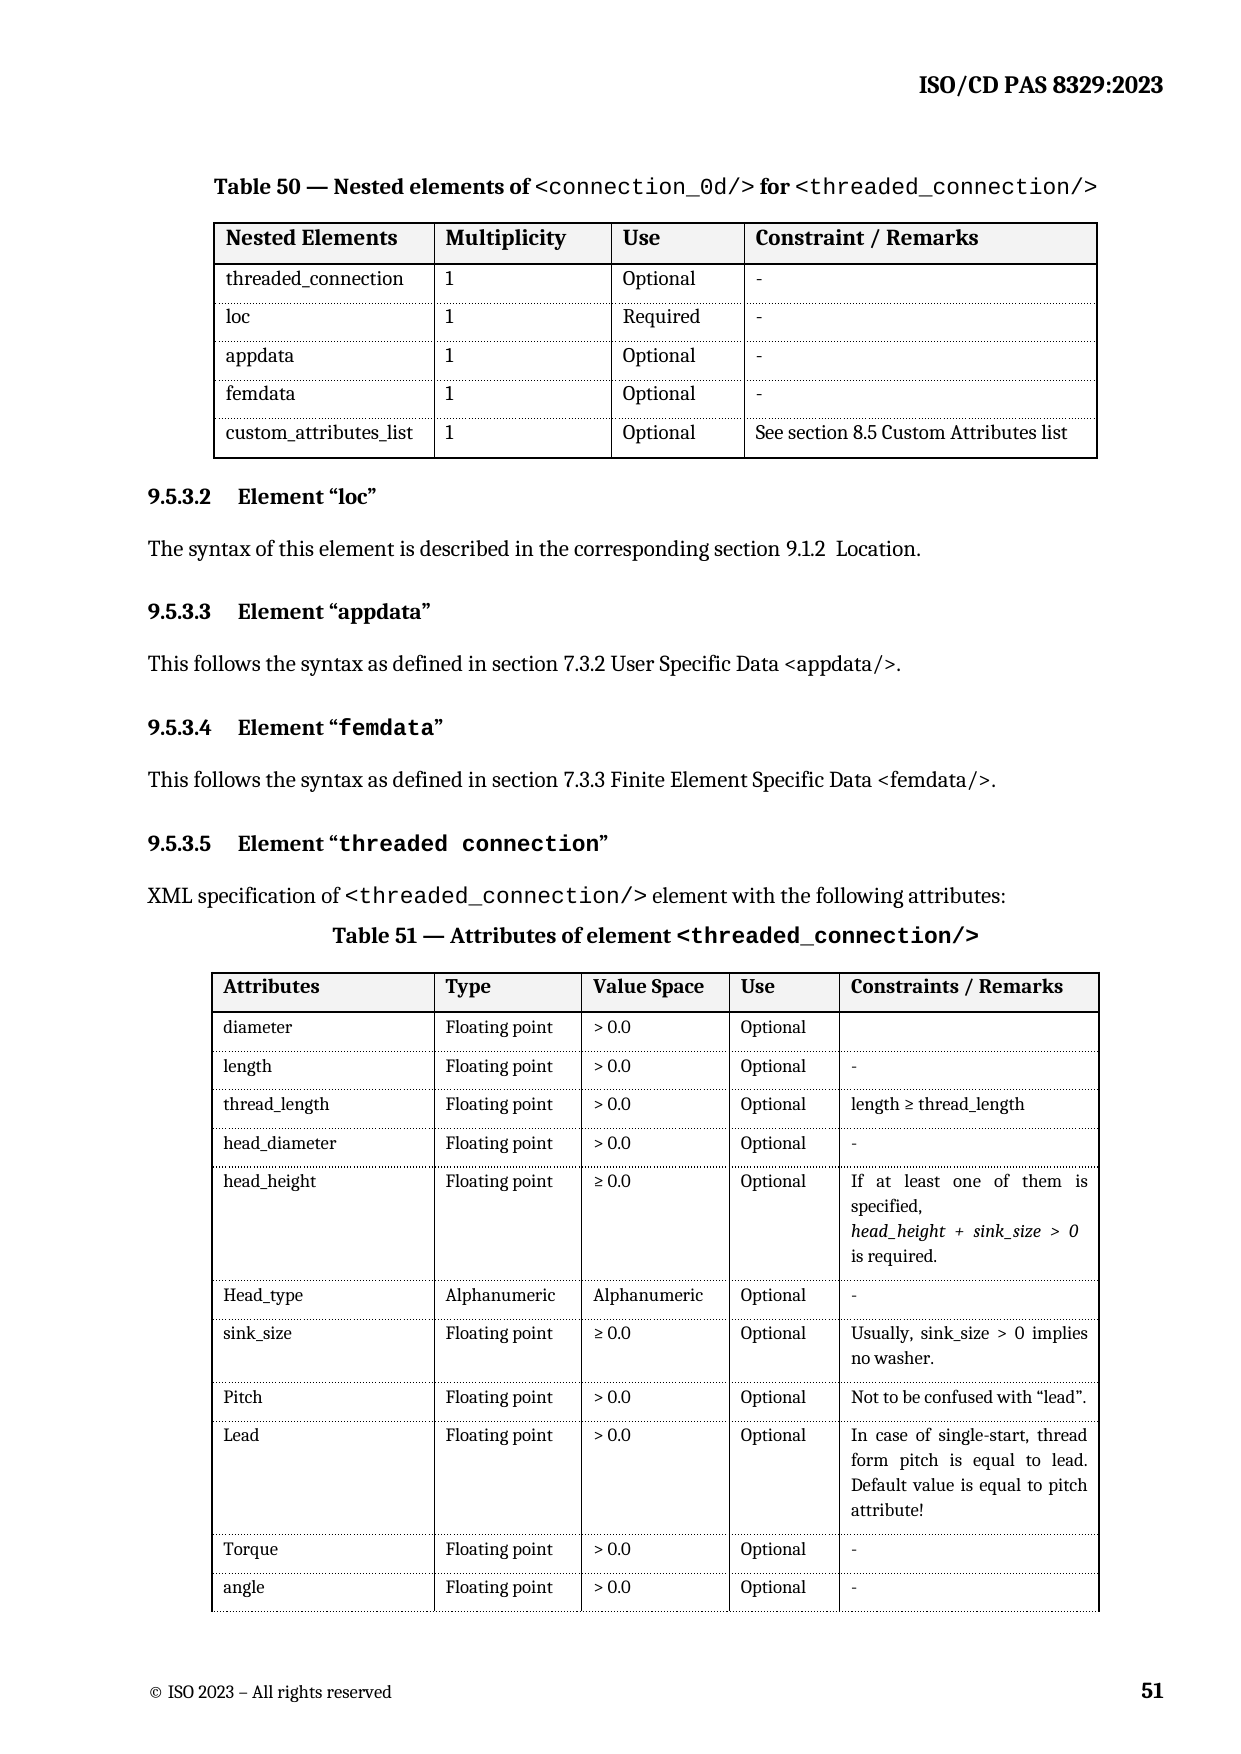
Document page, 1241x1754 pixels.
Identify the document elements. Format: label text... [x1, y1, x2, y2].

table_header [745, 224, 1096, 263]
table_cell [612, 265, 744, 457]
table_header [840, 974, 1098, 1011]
text Table 50 — Nested elements of <connection_0d/> for <threaded_connection/> [148, 174, 1163, 201]
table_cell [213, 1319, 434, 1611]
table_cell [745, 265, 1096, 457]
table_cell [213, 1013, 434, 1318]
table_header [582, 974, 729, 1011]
subtitle Element “appdata” [148, 599, 1163, 626]
text XML specification of <threaded_connection/> element with the following attributes: [148, 883, 1163, 911]
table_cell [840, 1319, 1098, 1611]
text The syntax of this element is described in the corresponding section 9.1.2 Location. [148, 535, 1163, 562]
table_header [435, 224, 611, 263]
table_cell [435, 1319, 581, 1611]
subtitle Element “femdata” [148, 714, 1163, 742]
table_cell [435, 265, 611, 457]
subtitle Element “threaded connection” [148, 831, 1163, 858]
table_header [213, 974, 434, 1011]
text This follows the syntax as defined in section 7.3.3 Finite Element Specific Data <femdata/>. [148, 767, 1163, 793]
text This follows the syntax as defined in section 7.3.2 User Specific Data <appdata/>. [148, 651, 1163, 677]
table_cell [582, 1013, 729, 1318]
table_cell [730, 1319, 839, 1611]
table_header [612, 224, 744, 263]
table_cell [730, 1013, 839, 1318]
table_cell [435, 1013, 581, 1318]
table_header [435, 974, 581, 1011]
text Table 51 — Attributes of element <threaded_connection/> [148, 923, 1163, 951]
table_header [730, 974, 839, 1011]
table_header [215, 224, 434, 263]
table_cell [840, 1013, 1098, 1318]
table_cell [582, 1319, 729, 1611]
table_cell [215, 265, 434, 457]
subtitle Element “loc” [148, 484, 1163, 510]
